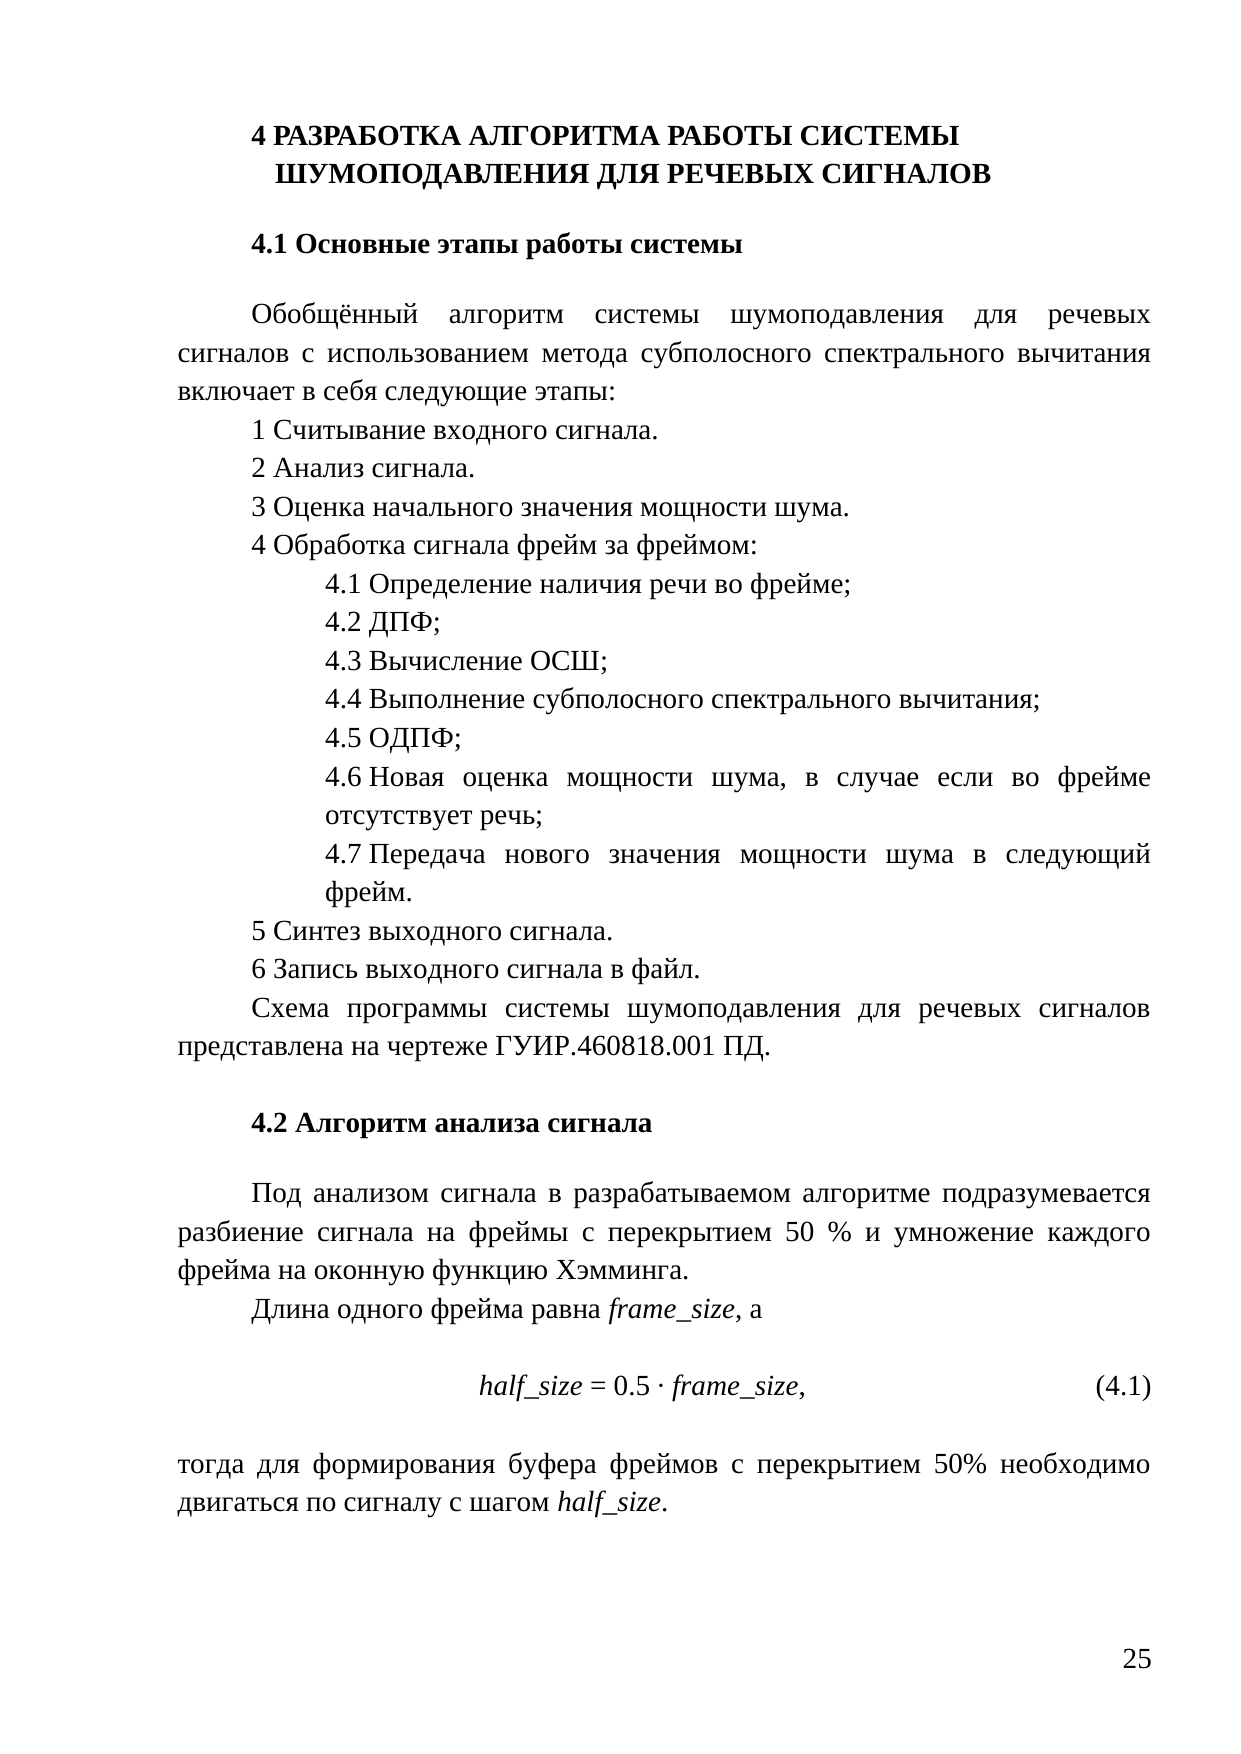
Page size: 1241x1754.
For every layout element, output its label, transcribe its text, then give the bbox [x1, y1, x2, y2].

list Определение наличия речи во фрейме; [251, 566, 1152, 599]
subtitle Разработка алгоритма работы системы шумоподавления для речевых сигналов [251, 118, 1152, 190]
list Считывание входного сигнала. [177, 412, 1152, 445]
list Обработка сигнала фрейм за фреймом: [177, 527, 1152, 561]
list Оценка начального значения мощности шума. [177, 489, 1152, 522]
text тогда для формирования буфера фреймов с перекрытием 50% необходимо двигаться по сигналу с шагом half_size. [177, 1446, 1152, 1518]
list Новая оценка мощности шума, в случае если во фрейме отсутствует речь; [325, 759, 1152, 831]
text Длина одного фрейма равна frame_size, а [177, 1291, 1152, 1324]
list Вычисление ОСШ; [251, 643, 1152, 677]
list Выполнение субполосного спектрального вычитания; [251, 682, 1152, 715]
list Синтез выходного сигнала. [177, 913, 1152, 946]
list Анализ сигнала. [177, 450, 1152, 484]
list Запись выходного сигнала в файл. [177, 951, 1152, 985]
table_header (4.1) [1045, 1368, 1167, 1407]
list Передача нового значения мощности шума в следующий фрейм. [325, 836, 1152, 908]
subtitle Алгоритм анализа сигнала [251, 1106, 1152, 1139]
table_header half_size = 0.5 ∙ frame_size, [166, 1368, 1044, 1407]
list ОДПФ; [251, 720, 1152, 754]
text Под анализом сигнала в разрабатываемом алгоритме подразумевается разбиение сигнала на фреймы с перекрытием 50 % и умножение каждого фрейма на оконную функцию Хэмминга. [177, 1175, 1152, 1286]
text Схема программы системы шумоподавления для речевых сигналов представлена на чертеже ГУИР.460818.001 ПД. [177, 990, 1152, 1062]
list ДПФ; [251, 604, 1152, 638]
text Обобщённый алгоритм системы шумоподавления для речевых сигналов с использованием метода субполосного спектрального вычитания включает в себя следующие этапы: [177, 296, 1152, 407]
subtitle Основные этапы работы системы [251, 226, 1152, 260]
